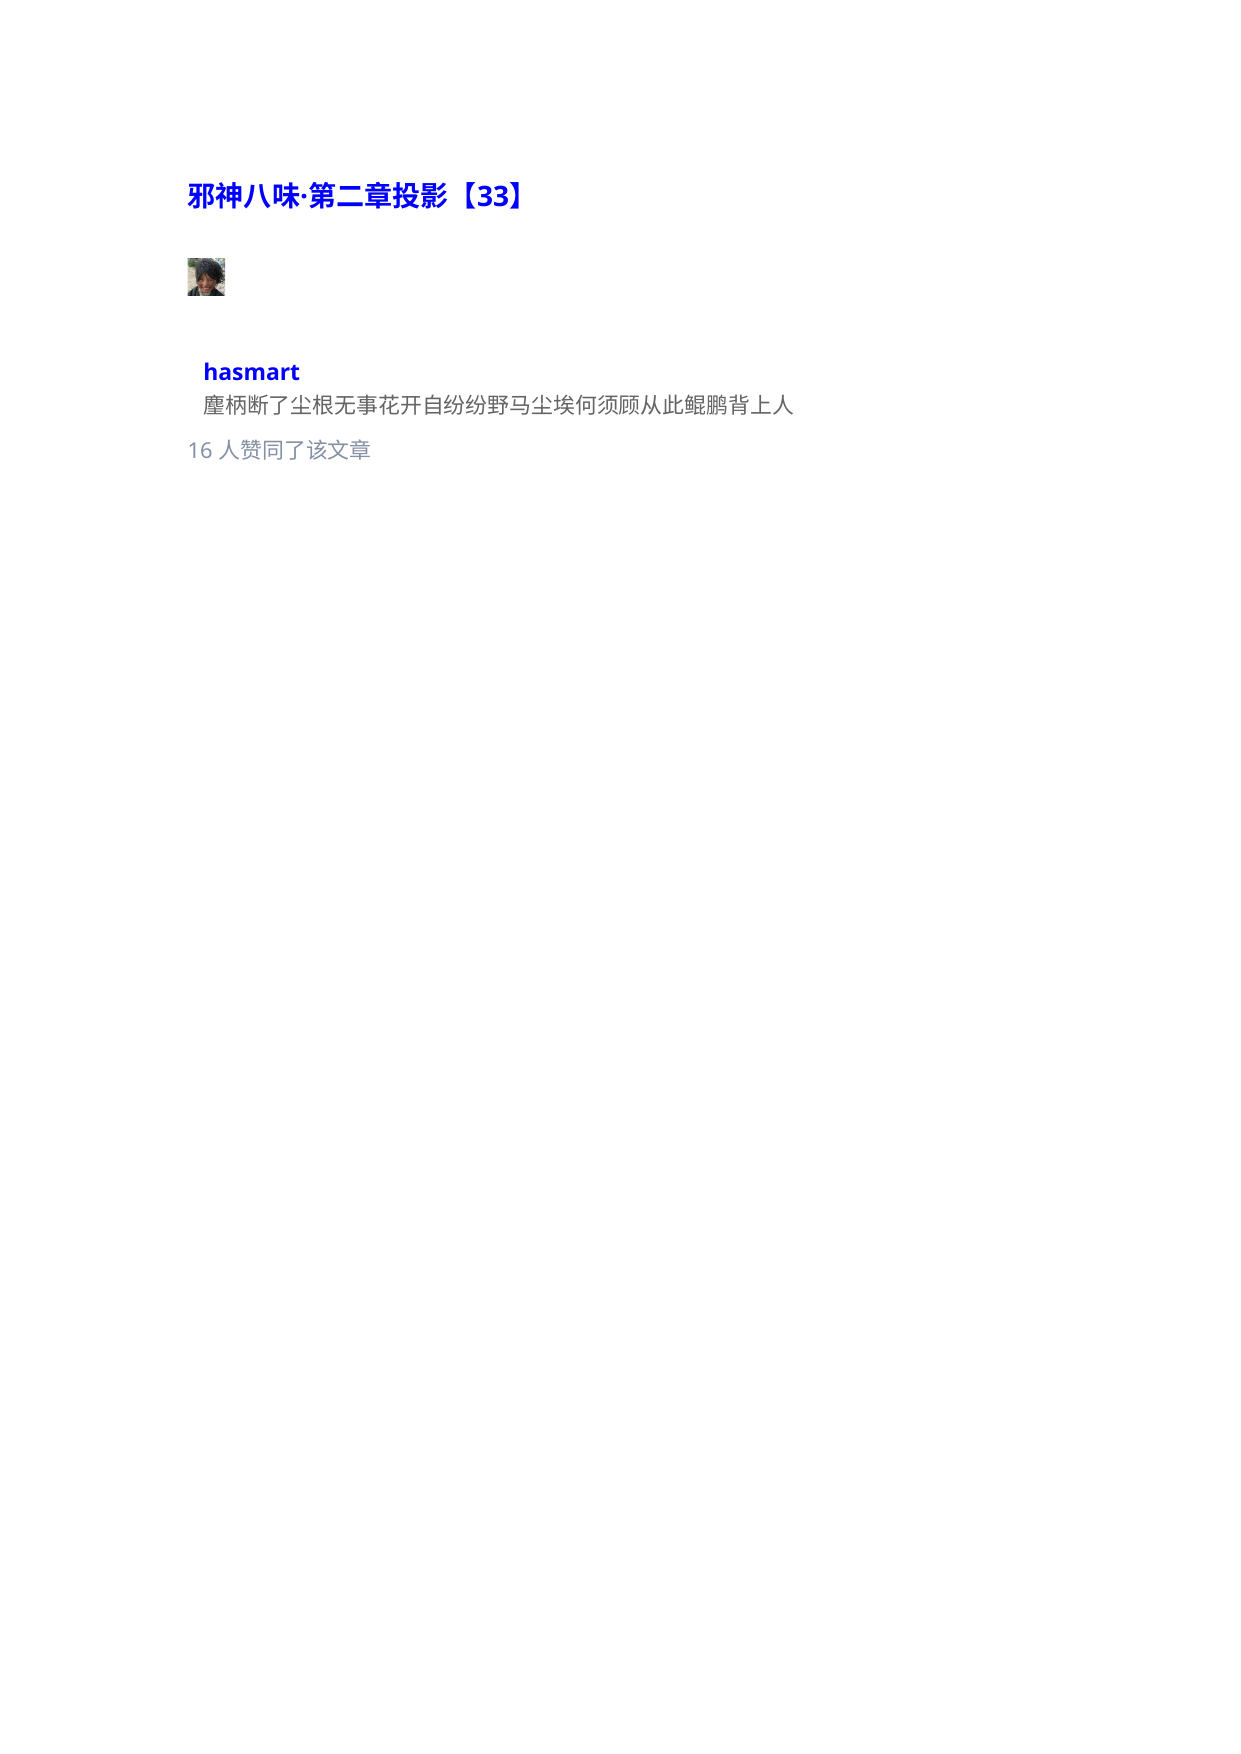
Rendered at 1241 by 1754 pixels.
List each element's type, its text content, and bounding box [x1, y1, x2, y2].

text 麈柄断了尘根无事花开自纷纷野马尘埃何须顾从此鲲鹏背上人 [203, 387, 1053, 420]
picture [187, 258, 226, 296]
subtitle 邪神八味·第二章投影【33】 [187, 162, 1053, 227]
text 16 人赞同了该文章 [187, 432, 1053, 465]
text hasmart [203, 355, 1053, 387]
